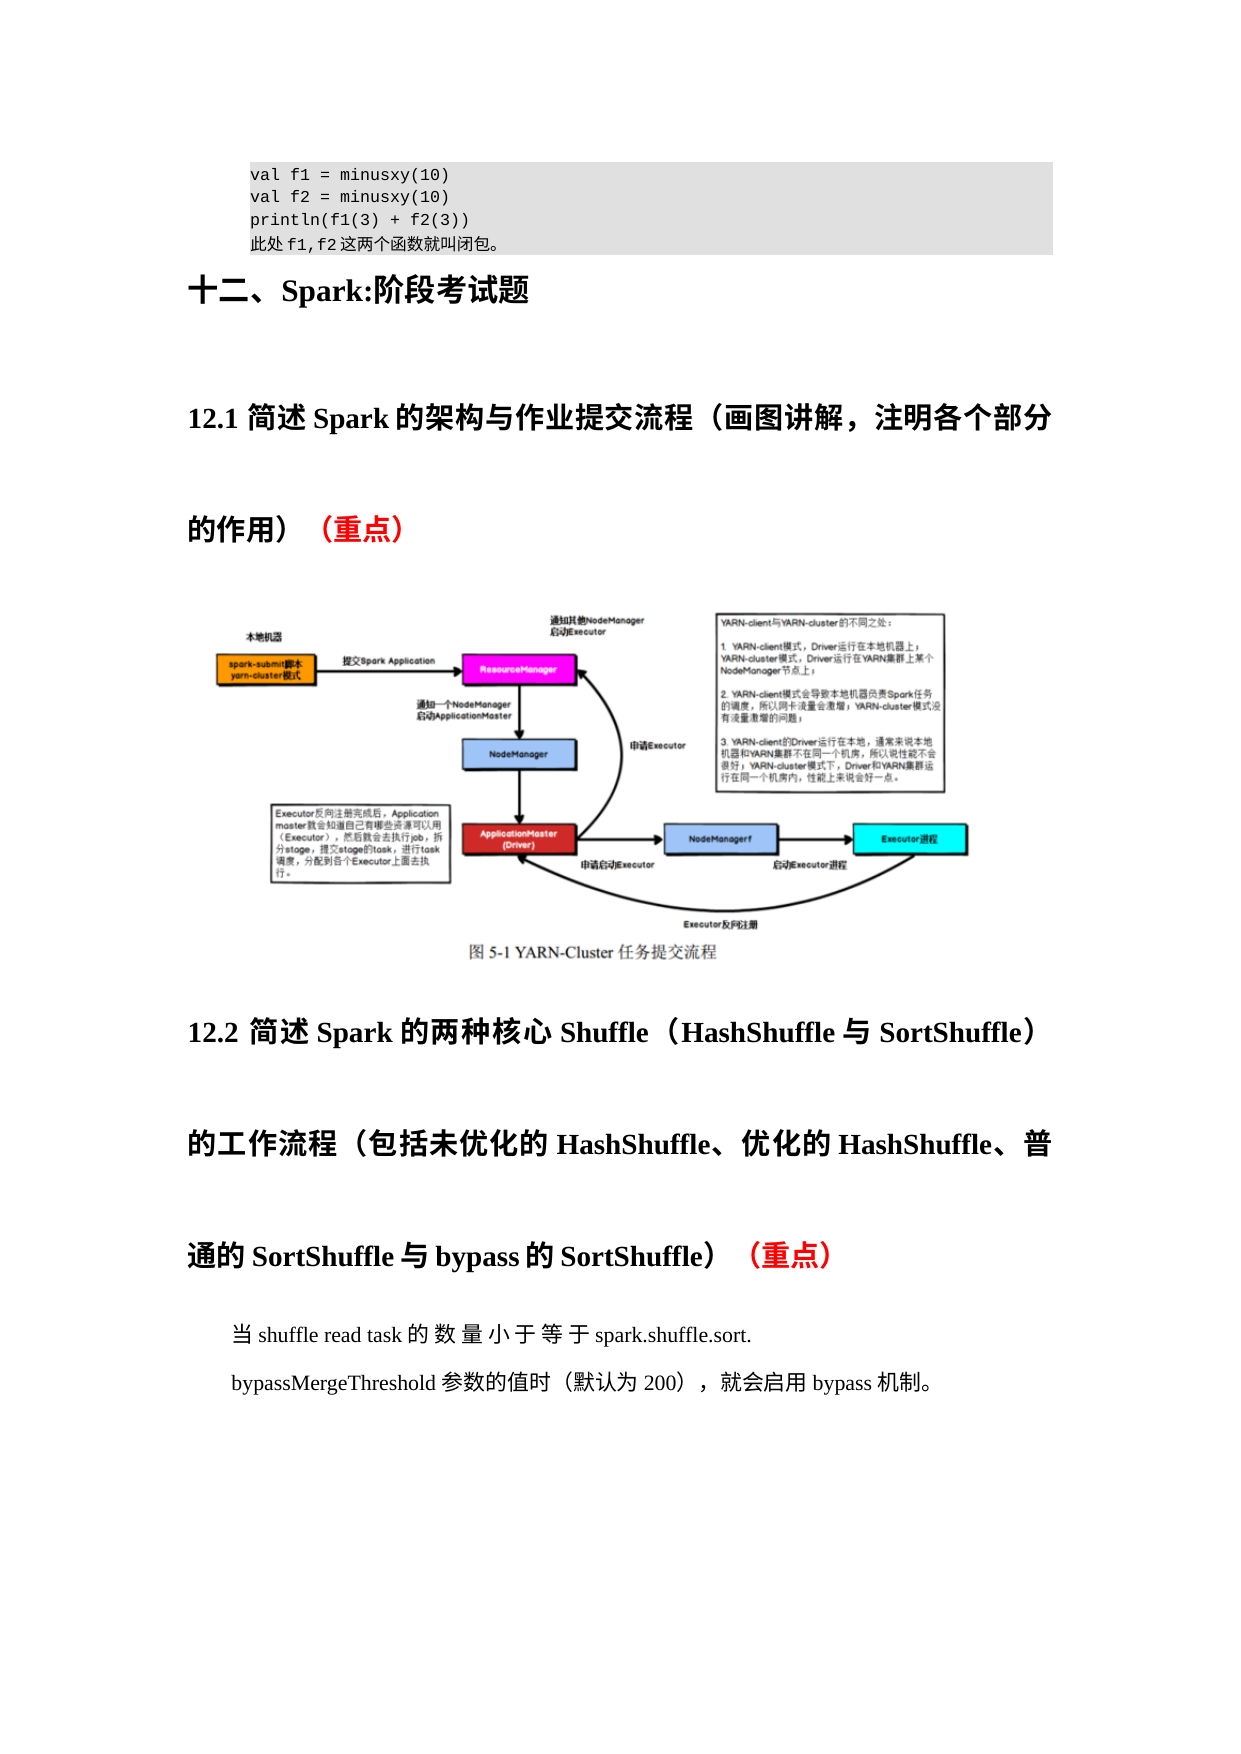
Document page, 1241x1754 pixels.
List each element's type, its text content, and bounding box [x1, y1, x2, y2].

text val f2 = minusxy(10) [250, 185, 1053, 208]
subtitle 十二、Spark:阶段考试题 [187, 255, 1053, 320]
text 当 shuffle read task 的 数 量 小 于 等 于 spark.shuffle.sort. [187, 1316, 1053, 1349]
text val f1 = minusxy(10) [250, 162, 1053, 185]
subtitle 12.2 简述Spark的两种核心Shuffle（HashShuffle与SortShuffle）的工作流程（包括未优化的HashShuffle、优化的HashShuffle、普通的SortShuffle与bypass的SortShuffle）（重点） [187, 997, 1053, 1286]
picture [187, 606, 1041, 965]
text println(f1(3) + f2(3)) [250, 208, 1053, 231]
subtitle 12.1 简述Spark的架构与作业提交流程（画图讲解，注明各个部分的作用）（重点） [187, 383, 1053, 560]
text bypassMergeThreshold 参数的值时（默认为 200），就会启用 bypass 机制。 [187, 1365, 1053, 1397]
text 此处f1,f2这两个函数就叫闭包。 [250, 231, 1053, 255]
